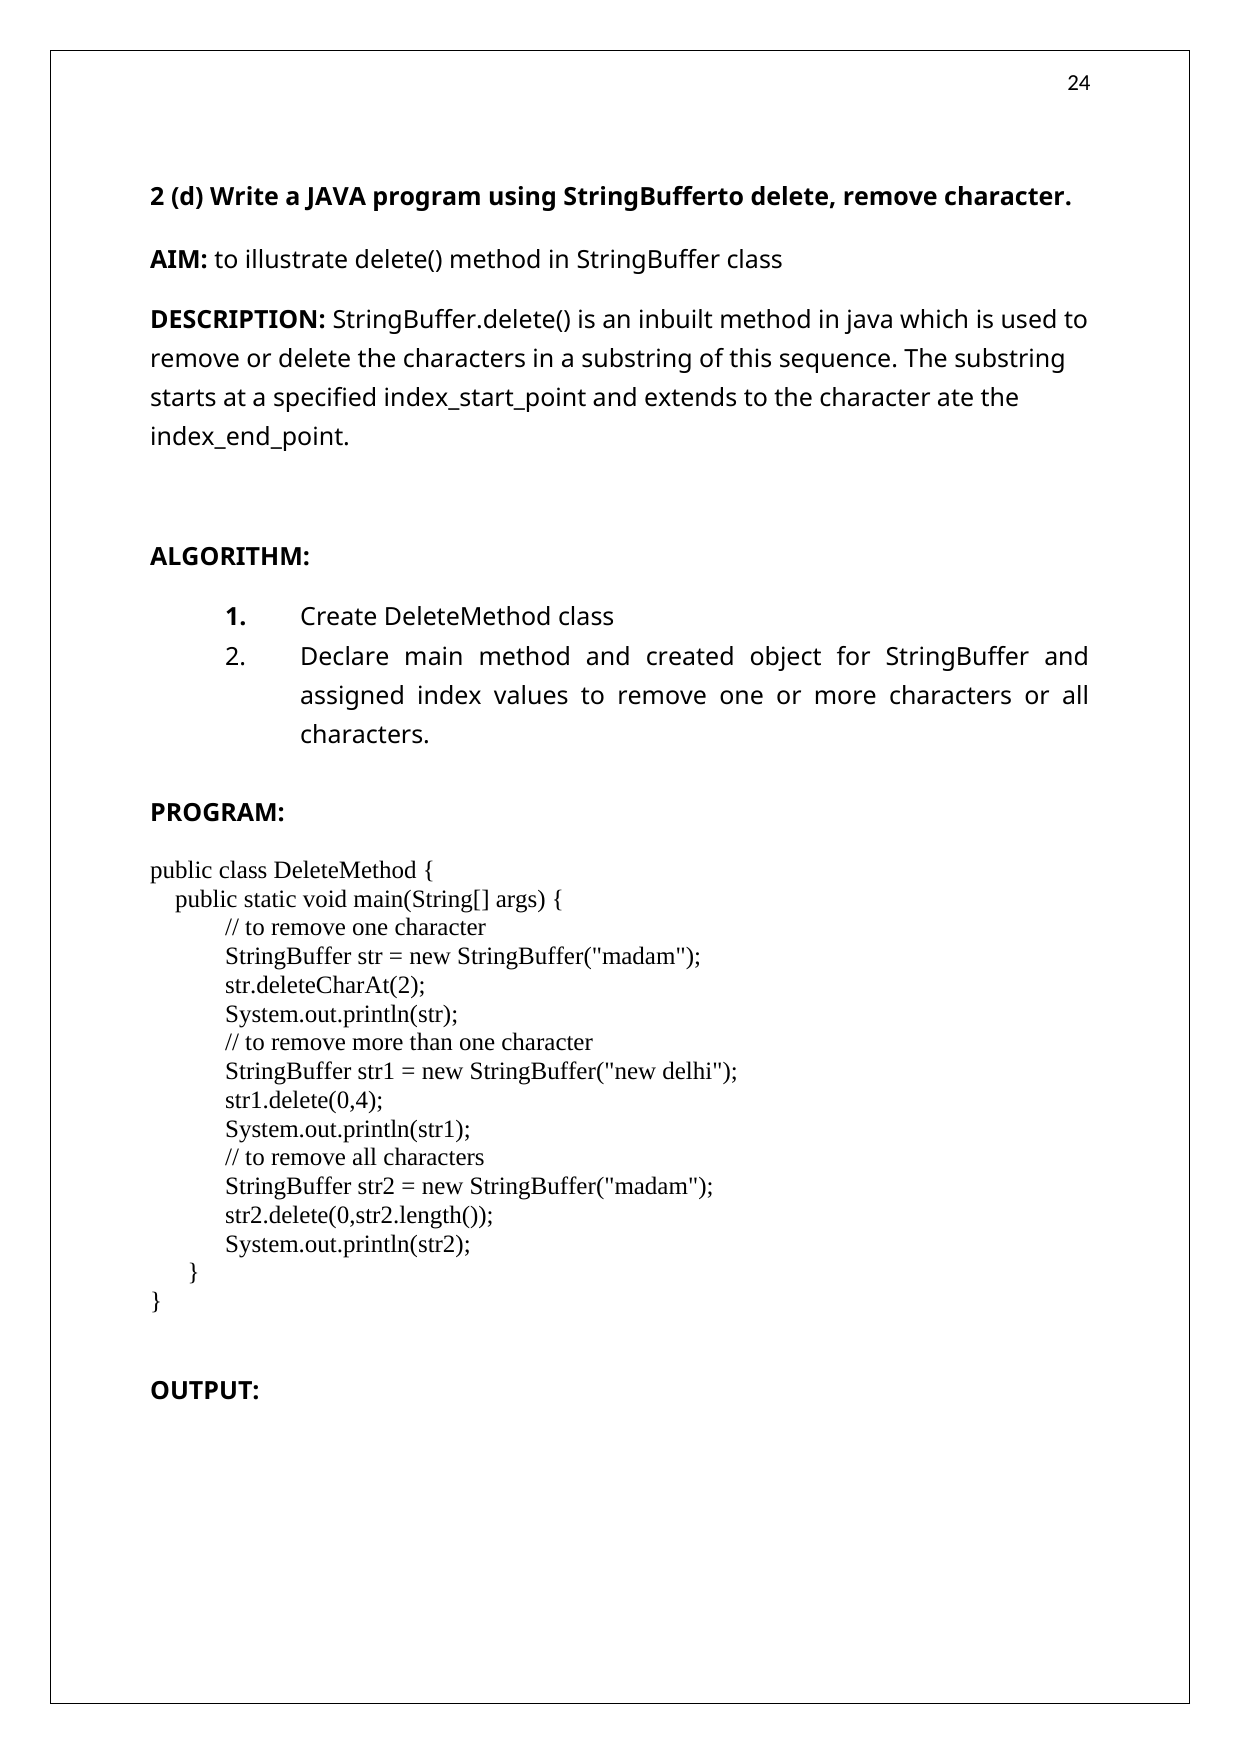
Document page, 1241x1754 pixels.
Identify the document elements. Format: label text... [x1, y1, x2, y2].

text 1. Create DeleteMethod class [150, 599, 1090, 633]
text str1.delete(0,4); [150, 1085, 1090, 1114]
text System.out.println(str); [150, 999, 1090, 1027]
text str.deleteCharAt(2); [150, 970, 1090, 999]
text } [150, 1257, 1090, 1286]
text AIM: to illustrate delete() method in StringBuffer class [150, 242, 1090, 276]
text public static void main(String[] args) { [150, 884, 1090, 912]
text StringBuffer str2 = new StringBuffer("madam"); [150, 1171, 1090, 1200]
text 2 (d) Write a JAVA program using StringBufferto delete, remove character. [150, 179, 1090, 213]
text StringBuffer str1 = new StringBuffer("new delhi"); [150, 1056, 1090, 1085]
text ALGORITHM: [150, 539, 1090, 573]
text 2. Declare main method and created object for StringBuffer and assigned index values to remove one or more characters or all characters. [225, 638, 1090, 751]
text System.out.println(str1); [150, 1114, 1090, 1142]
text System.out.println(str2); [150, 1229, 1090, 1257]
text OUTPUT: [150, 1372, 1090, 1406]
text // to remove more than one character [150, 1027, 1090, 1056]
text public class DeleteMethod { [150, 855, 1090, 884]
text StringBuffer str = new StringBuffer("madam"); [150, 941, 1090, 970]
text // to remove all characters [150, 1142, 1090, 1171]
text DESCRIPTION: StringBuffer.delete() is an inbuilt method in java which is used to remove or delete the characters in a substring of this sequence. The substring starts at a specified index_start_point and extends to the character ate the index_end_point. [150, 302, 1090, 453]
text // to remove one character [150, 912, 1090, 941]
text PROGRAM: [150, 795, 1090, 829]
text } [150, 1286, 1090, 1315]
text str2.delete(0,str2.length()); [150, 1200, 1090, 1229]
